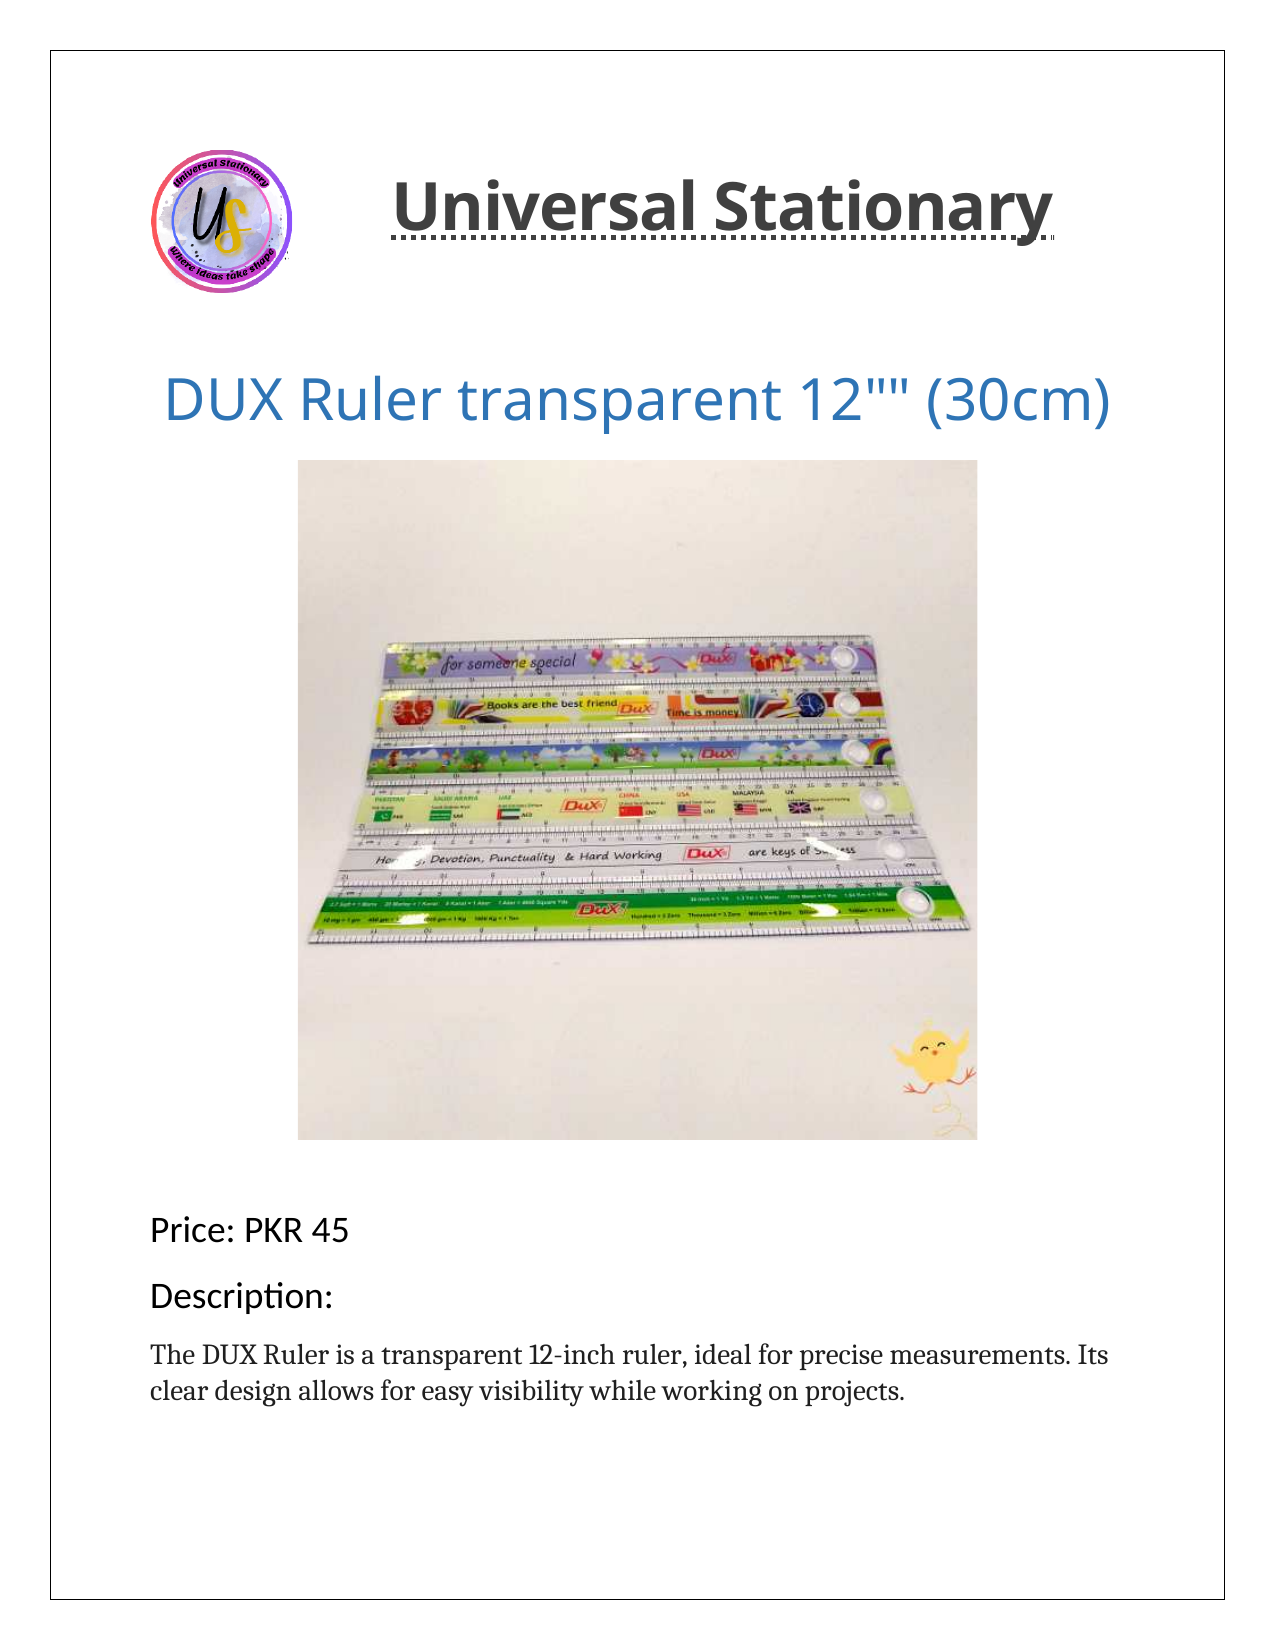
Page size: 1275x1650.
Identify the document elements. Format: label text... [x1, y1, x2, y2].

text Price: PKR 45 [150, 1206, 1125, 1251]
picture [297, 460, 978, 1140]
text Description: [150, 1272, 1125, 1318]
text DUX Ruler transparent 12"" (30cm) [150, 358, 1125, 437]
text The DUX Ruler is a transparent 12-inch ruler, ideal for precise measurements. Its clear design allows for easy visibility while working on projects. [150, 1338, 1125, 1408]
picture [150, 150, 293, 293]
